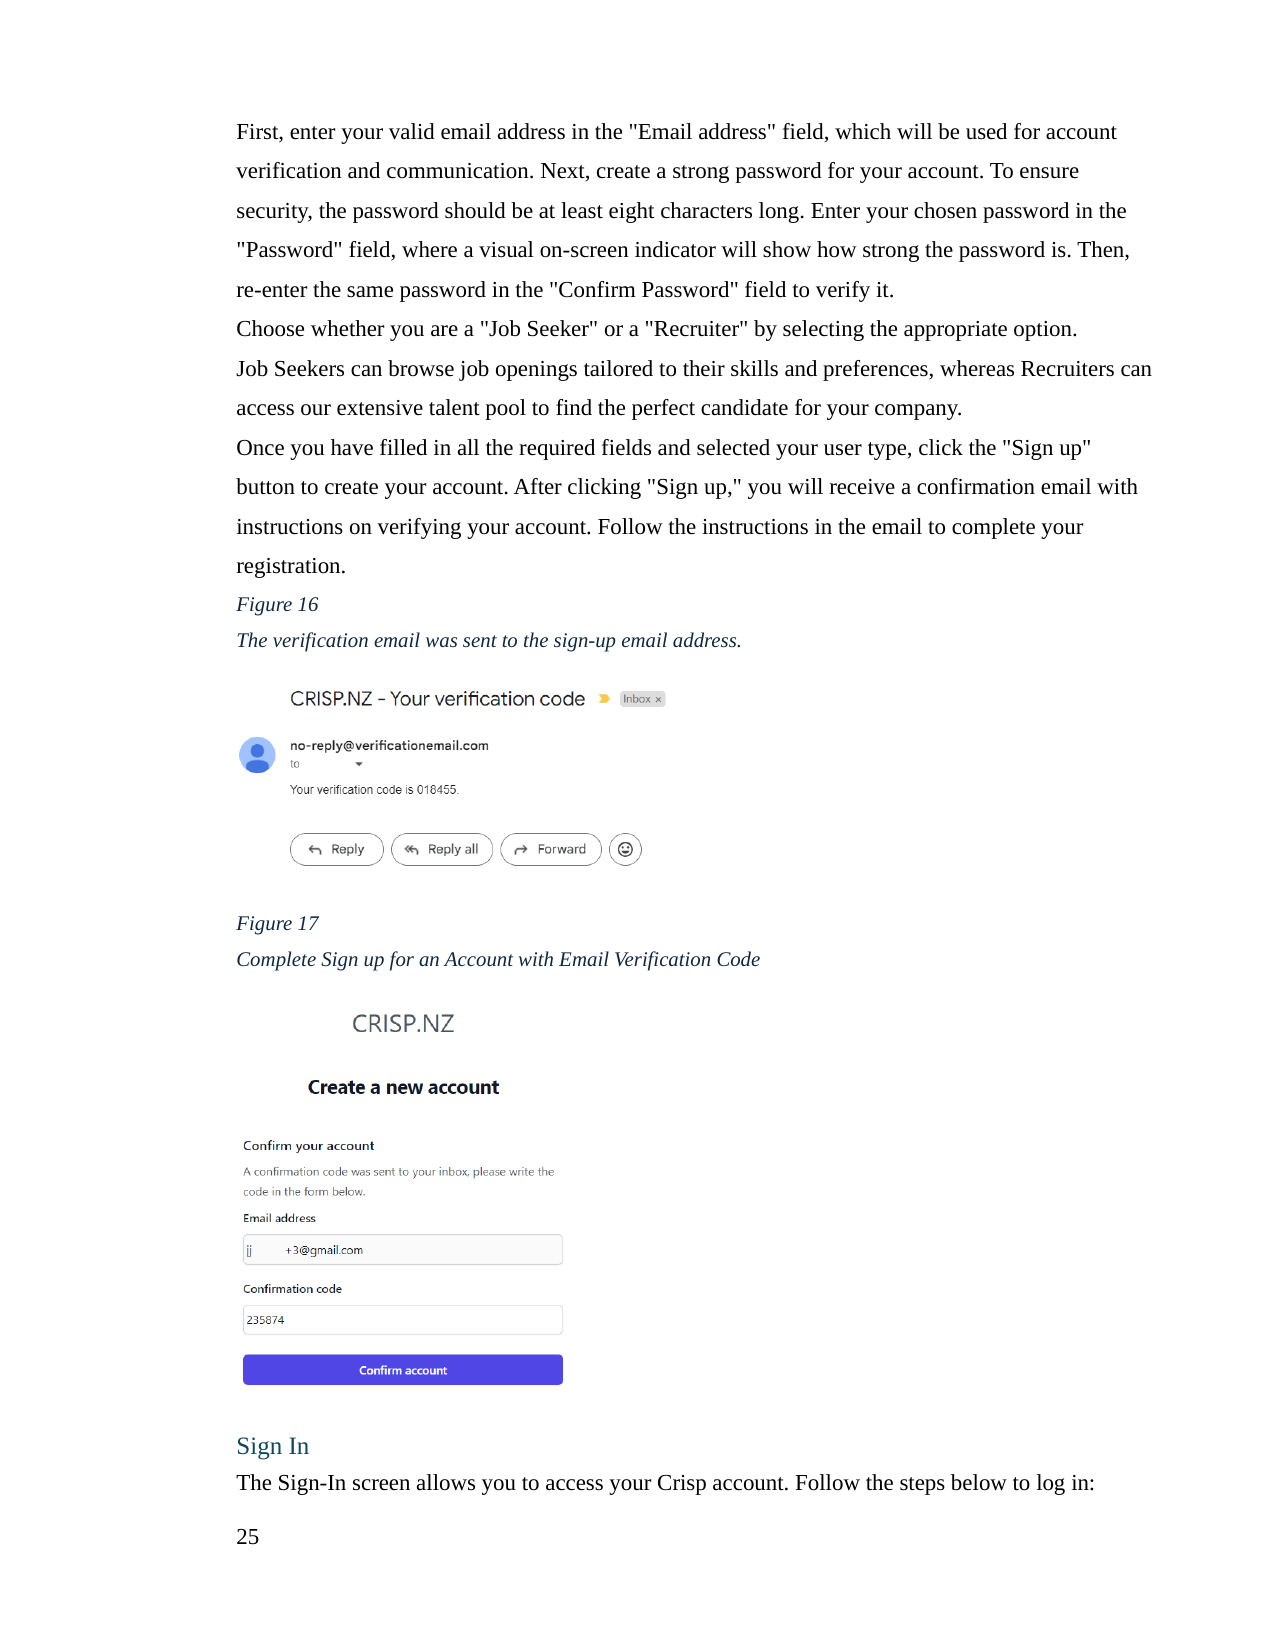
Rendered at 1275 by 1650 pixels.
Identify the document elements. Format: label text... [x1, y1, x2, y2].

text Once you have filled in all the required fields and selected your user type, click the "Sign up" button to create your account. After clicking "Sign up," you will receive a confirmation email with instructions on verifying your account. Follow the instructions in the email to complete your registration. [236, 434, 1157, 579]
text Figure 17 Complete Sign up for an Account with Email Verification Code [236, 911, 1157, 971]
text Job Seekers can browse job openings tailored to their skills and preferences, whereas Recruiters can access our extensive talent pool to find the perfect candidate for your company. [236, 355, 1157, 421]
subtitle Sign In [236, 1431, 1157, 1460]
text Figure 16 The verification email was sent to the sign-up email address. [236, 592, 1157, 652]
picture [236, 684, 671, 872]
text Choose whether you are a "Job Seeker" or a "Recruiter" by selecting the appropriate option. [236, 316, 1157, 342]
text The Sign-In screen allows you to access your Crisp account. Follow the steps below to log in: [236, 1468, 1157, 1495]
text First, enter your valid email address in the "Email address" field, which will be used for account verification and communication. Next, create a strong password for your account. To ensure security, the password should be at least eight characters long. Enter your chosen password in the "Password" field, where a visual on-screen indicator will show how strong the password is. Then, re-enter the same password in the "Confirm Password" field to verify it. [236, 118, 1157, 302]
picture [236, 1003, 568, 1389]
